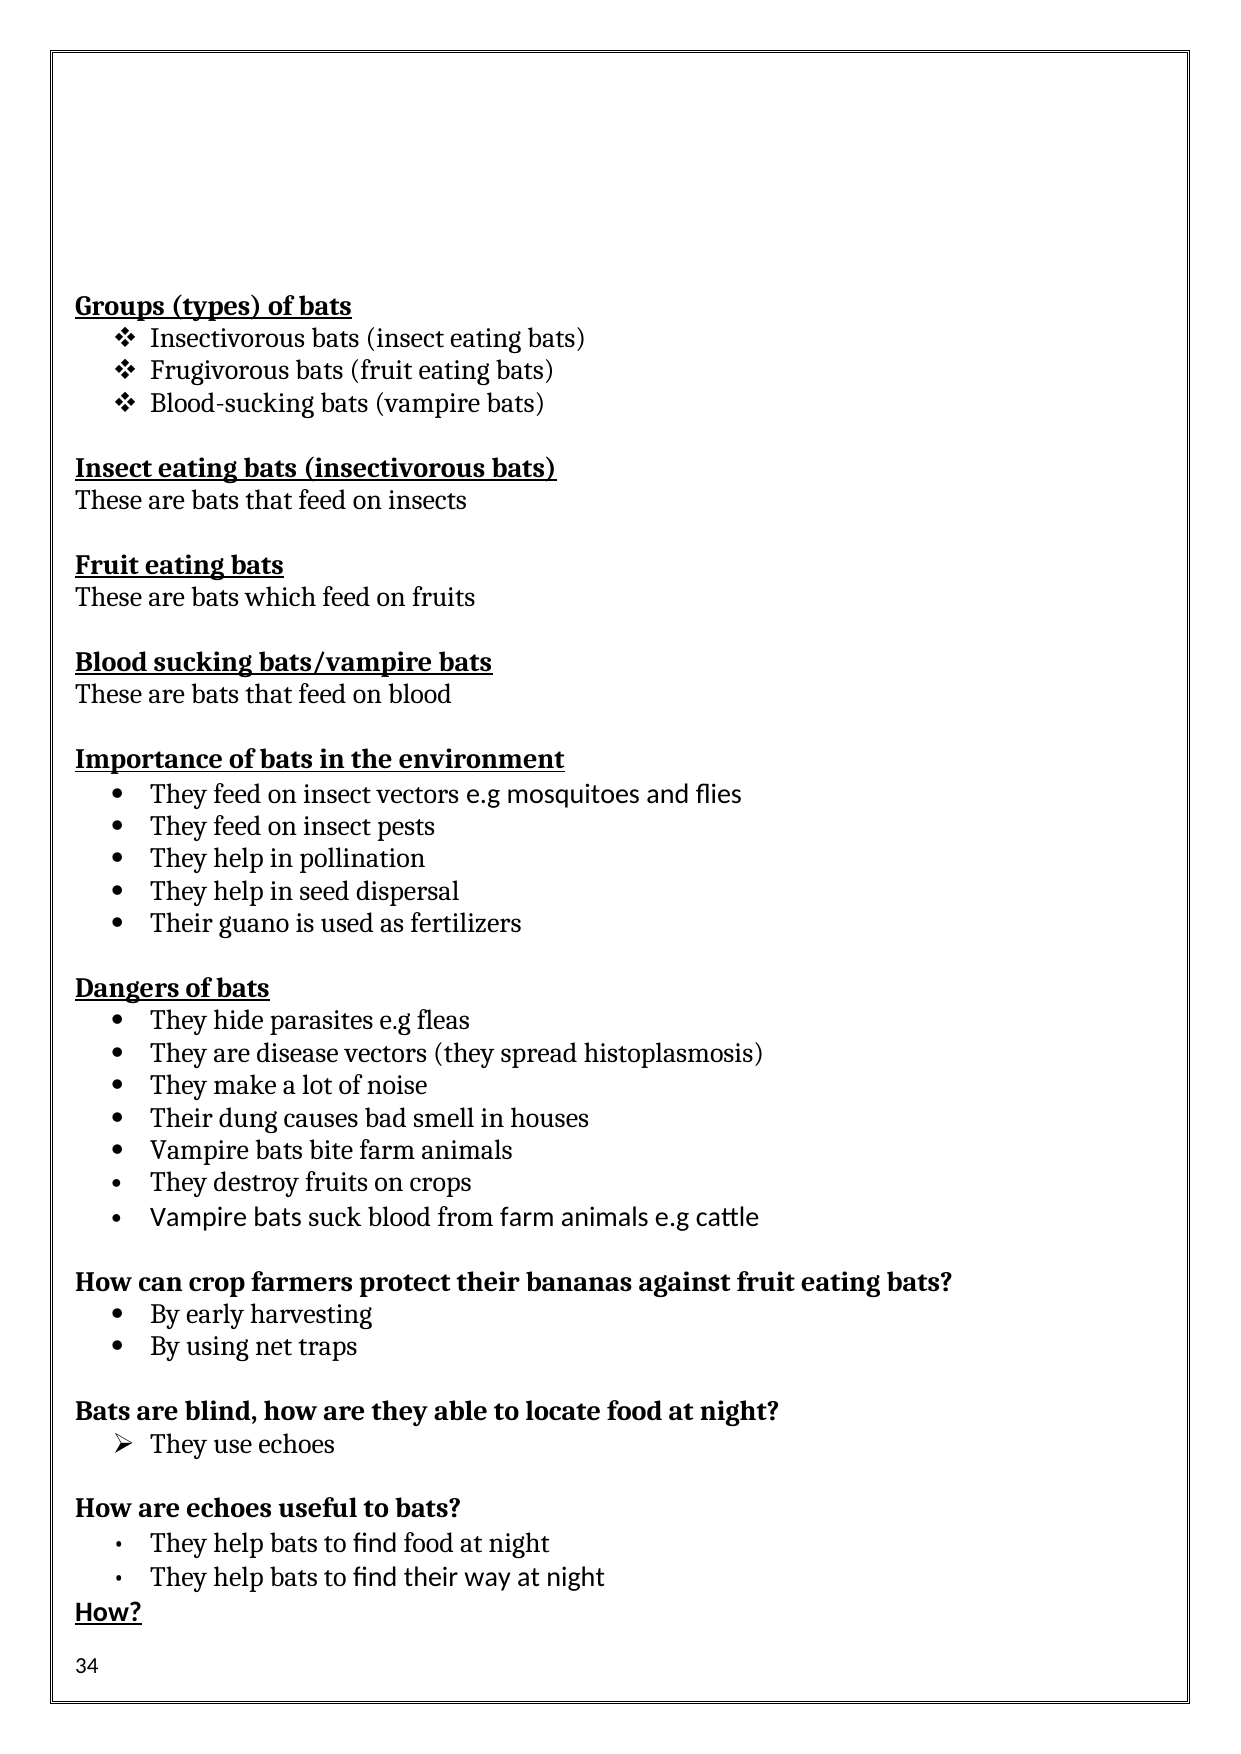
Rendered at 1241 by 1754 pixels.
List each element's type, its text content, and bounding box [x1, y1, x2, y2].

text These are bats which feed on fruits [75, 581, 1165, 614]
text Bats are blind, how are they able to locate food at night? [75, 1395, 1165, 1428]
list They make a lot of noise [112, 1069, 1165, 1102]
text How can crop farmers protect their bananas against fruit eating bats? [75, 1266, 1165, 1298]
list By early harvesting [112, 1298, 1165, 1331]
text How are echoes useful to bats? [75, 1492, 1165, 1525]
list They destroy fruits on crops [112, 1166, 1165, 1199]
list They use echoes [112, 1428, 1165, 1460]
list They help bats to find food at night [112, 1525, 1165, 1559]
list Vampire bats suck blood from farm animals e.g cattle [112, 1199, 1165, 1233]
list They are disease vectors (they spread histoplasmosis) [112, 1037, 1165, 1069]
text Insect eating bats (insectivorous bats) [75, 452, 1165, 484]
list Frugivorous bats (fruit eating bats) [112, 354, 1165, 387]
text These are bats that feed on insects [75, 484, 1165, 516]
text Importance of bats in the environment [75, 743, 1165, 776]
list Their guano is used as fertilizers [112, 907, 1165, 940]
list Their dung causes bad smell in houses [112, 1102, 1165, 1134]
text How? [75, 1594, 1165, 1628]
list Insectivorous bats (insect eating bats) [112, 322, 1165, 354]
text These are bats that feed on blood [75, 678, 1165, 711]
text Groups (types) of bats [75, 290, 1165, 322]
text Dangers of bats [75, 972, 1165, 1004]
list They feed on insect pests [112, 810, 1165, 842]
list They help in seed dispersal [112, 875, 1165, 907]
list They feed on insect vectors e.g mosquitoes and flies [112, 776, 1165, 810]
list By using net traps [112, 1331, 1165, 1363]
list They help in pollination [112, 842, 1165, 875]
list They help bats to find their way at night [112, 1559, 1165, 1594]
list Vampire bats bite farm animals [112, 1134, 1165, 1166]
list They hide parasites e.g fleas [112, 1004, 1165, 1037]
text Blood sucking bats/vampire bats [75, 646, 1165, 678]
text Fruit eating bats [75, 549, 1165, 581]
list Blood-sucking bats (vampire bats) [112, 387, 1165, 419]
